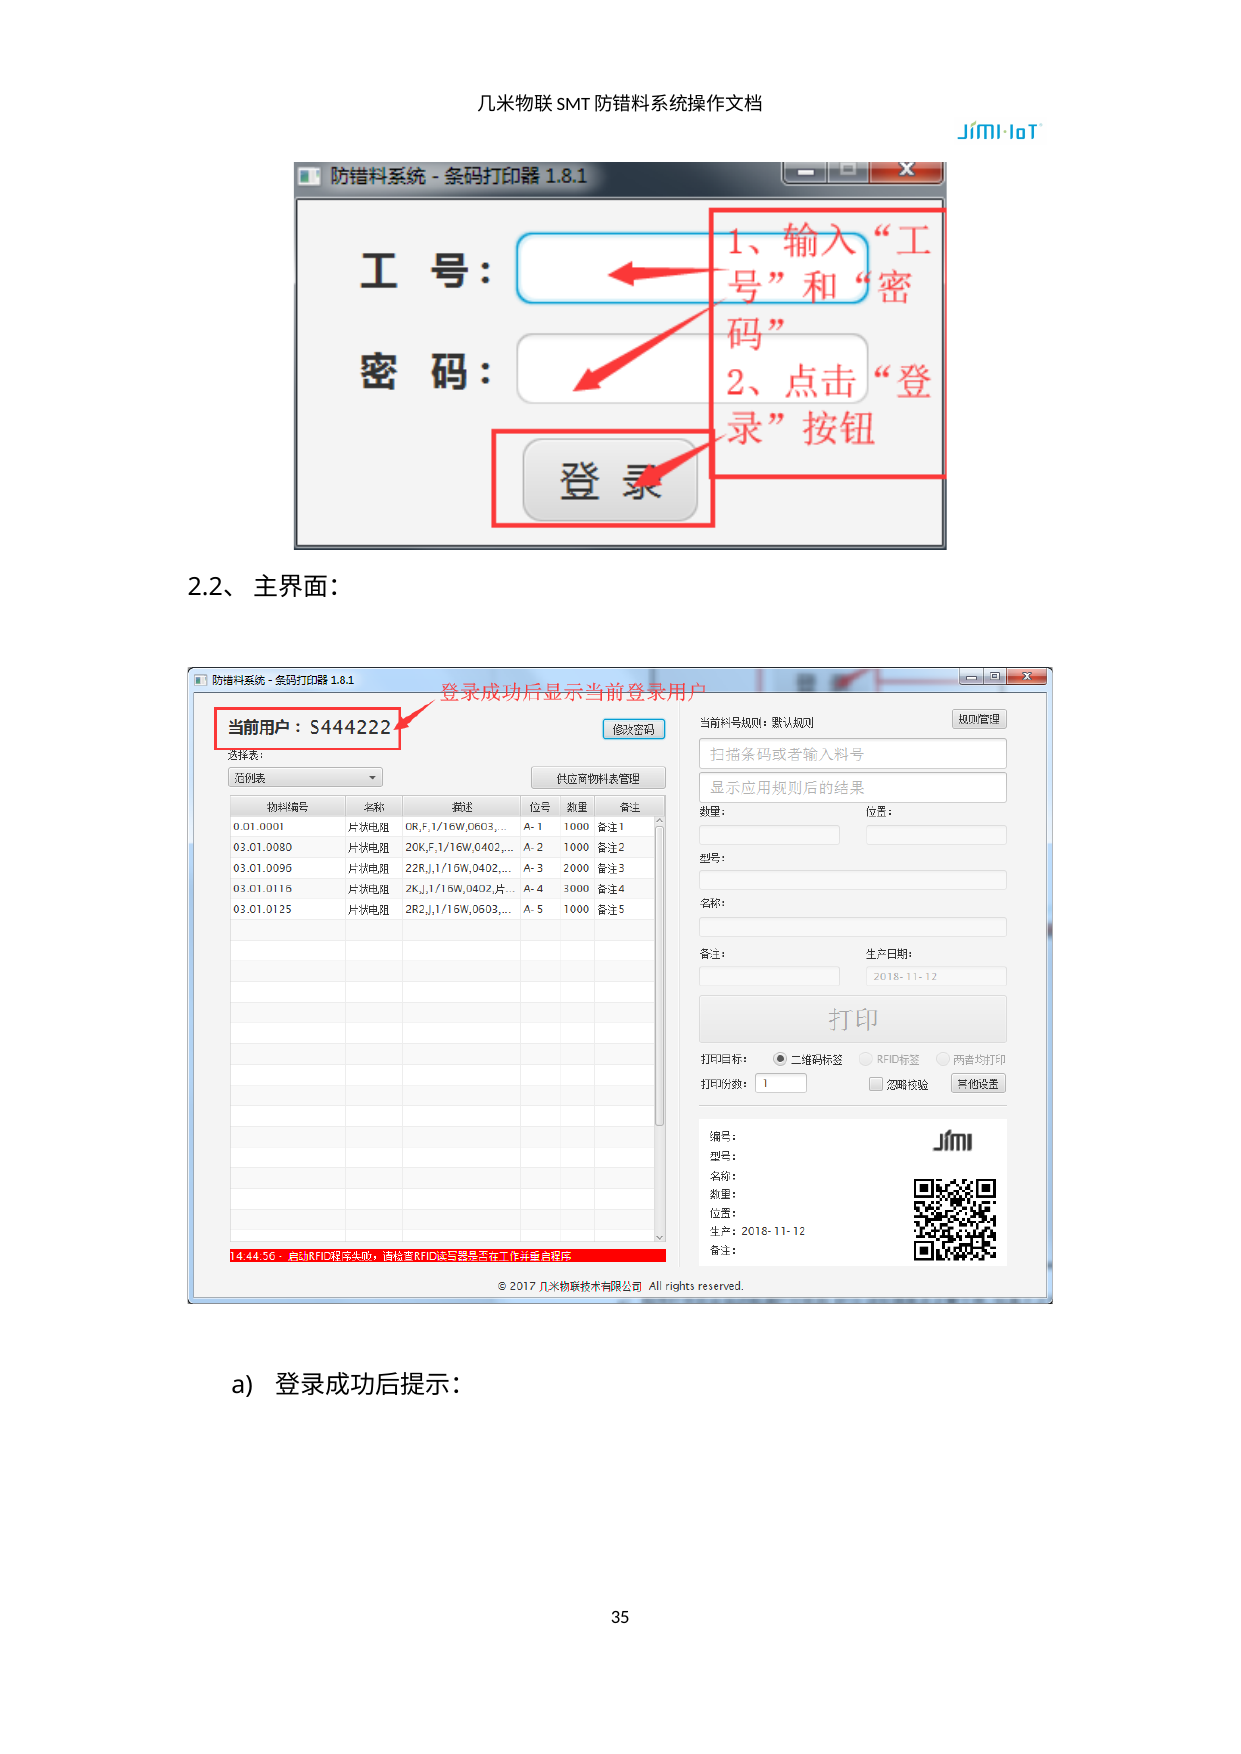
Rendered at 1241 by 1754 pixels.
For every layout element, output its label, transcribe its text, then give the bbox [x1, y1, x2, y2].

picture [293, 162, 947, 550]
picture [954, 117, 1047, 145]
picture [187, 667, 1053, 1304]
text 2.2、 主界面： [187, 552, 1053, 617]
list 登录成功后提示： [231, 1350, 1053, 1415]
